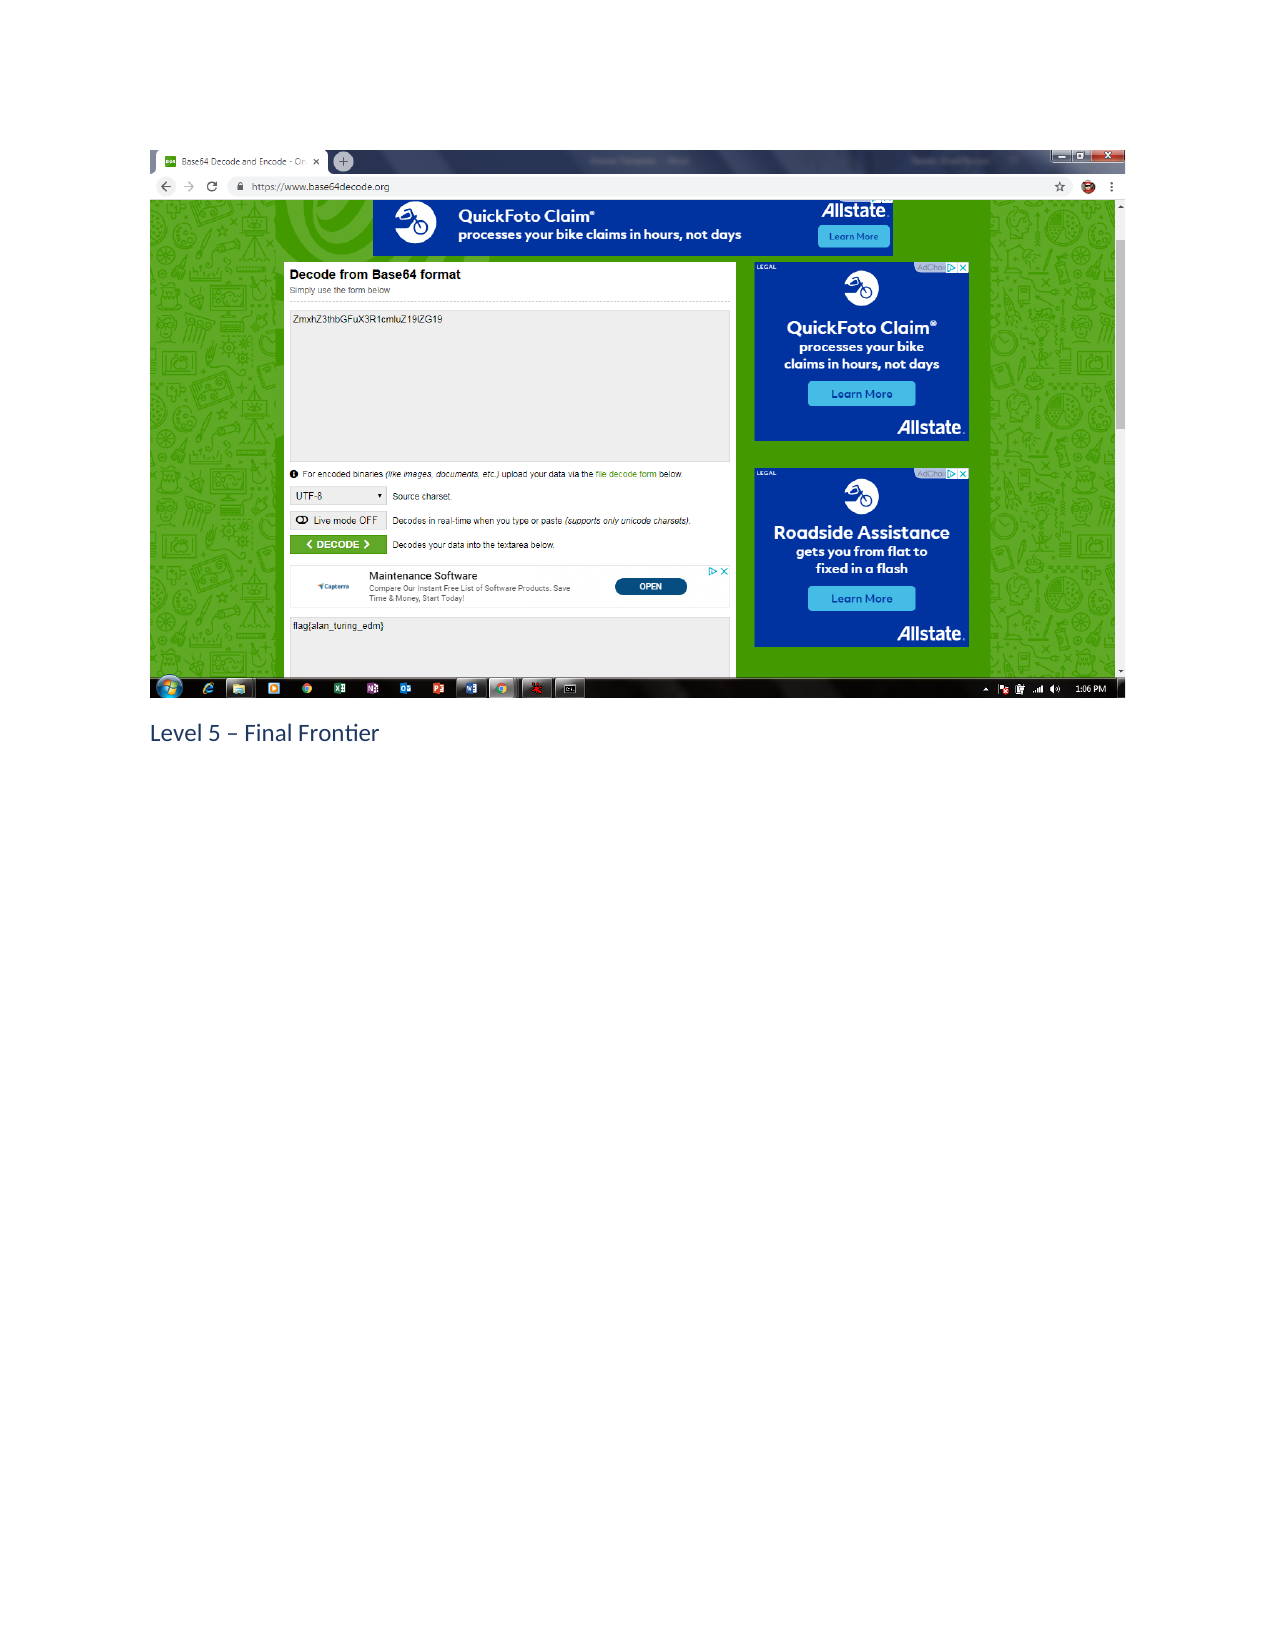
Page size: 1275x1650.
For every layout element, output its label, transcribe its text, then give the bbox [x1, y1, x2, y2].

subtitle Level 5 – Final Frontier [150, 717, 1125, 747]
picture [150, 150, 1125, 698]
